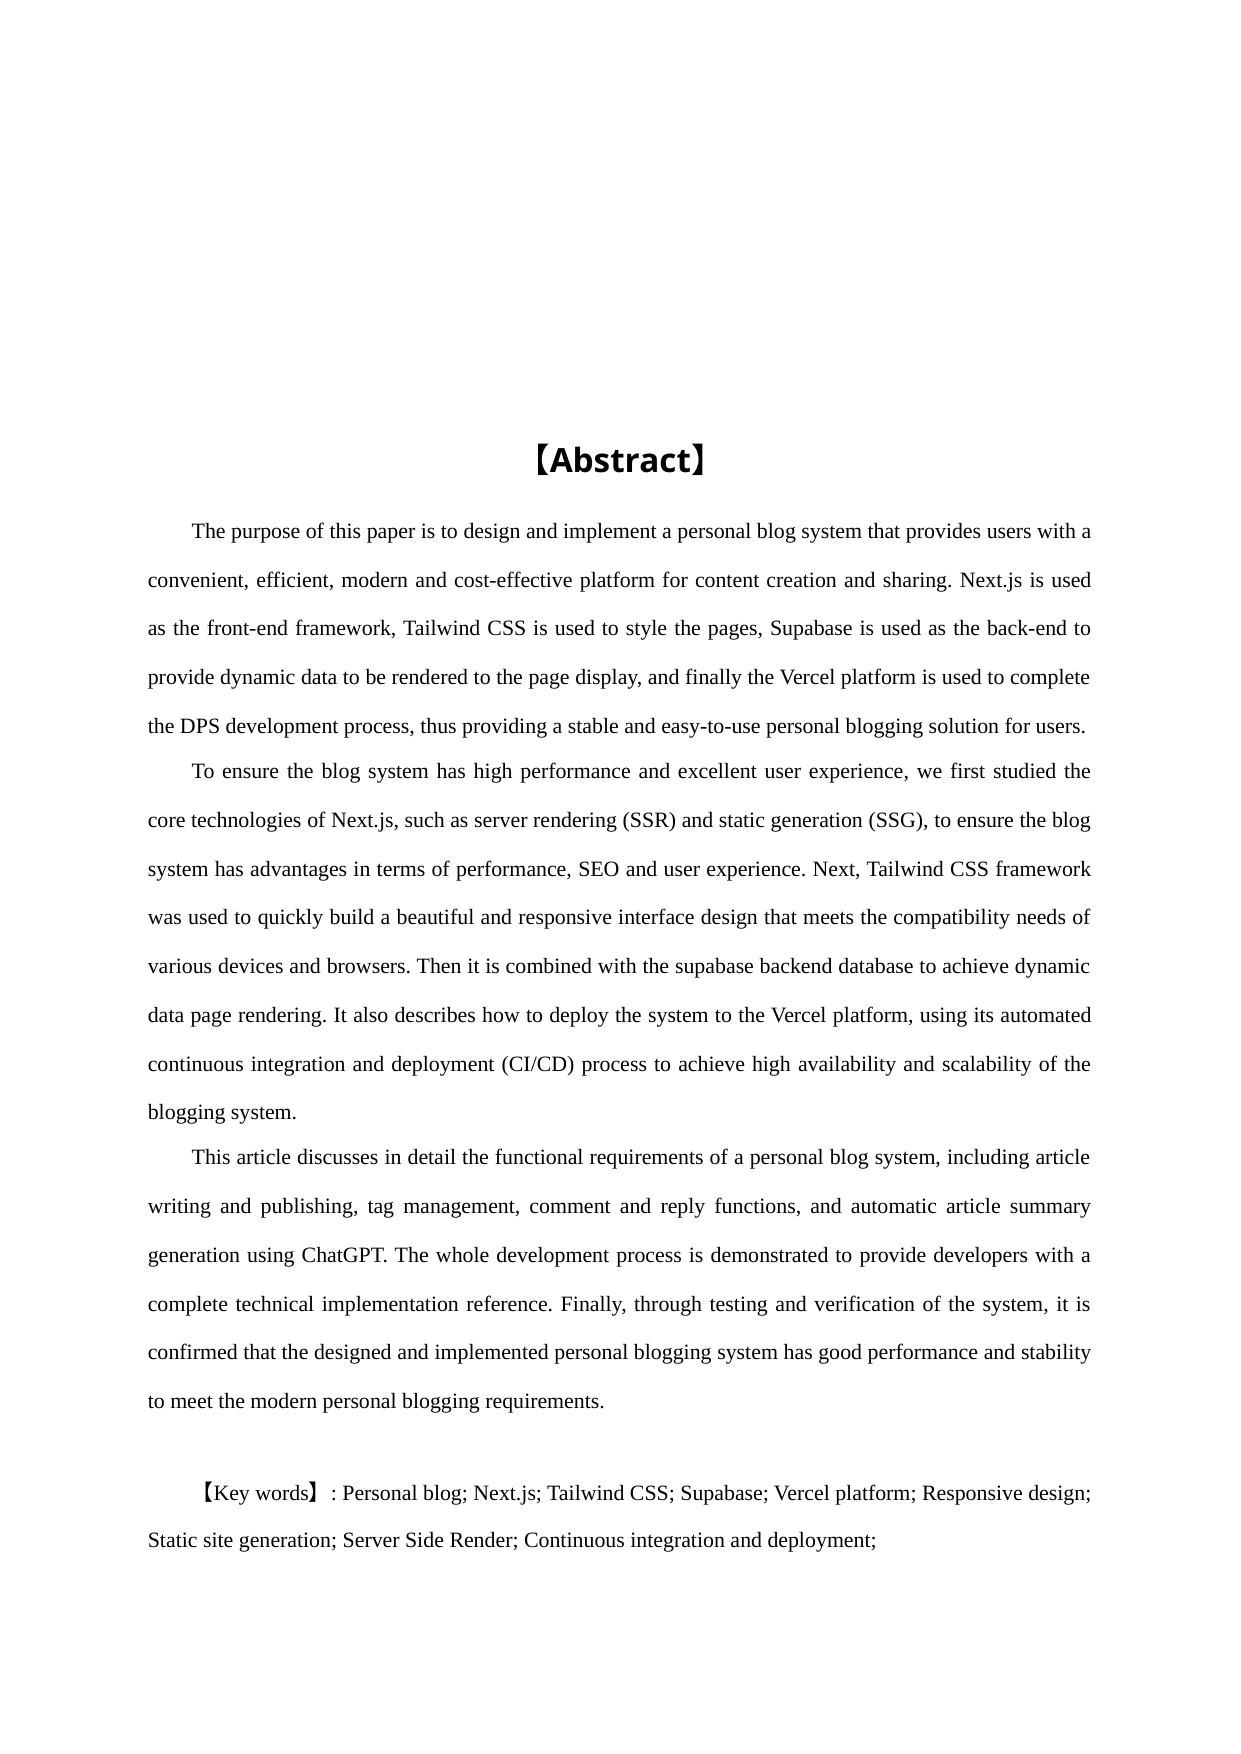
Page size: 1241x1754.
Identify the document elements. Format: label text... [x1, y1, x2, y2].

text This article discusses in detail the functional requirements of a personal blog system, including article writing and publishing, tag management, comment and reply functions, and automatic article summary generation using ChatGPT. The whole development process is demonstrated to provide developers with a complete technical implementation reference. Finally, through testing and verification of the system, it is confirmed that the designed and implemented personal blogging system has good performance and stability to meet the modern personal blogging requirements. [148, 1141, 1092, 1417]
text 【Abstract】 [148, 425, 1092, 490]
text 【Key words】: Personal blog; Next.js; Tailwind CSS; Supabase; Vercel platform; Responsive design; Static site generation; Server Side Render; Continuous integration and deployment; [148, 1475, 1092, 1556]
text The purpose of this paper is to design and implement a personal blog system that provides users with a convenient, efficient, modern and cost-effective platform for content creation and sharing. Next.js is used as the front-end framework, Tailwind CSS is used to style the pages, Supabase is used as the back-end to provide dynamic data to be rendered to the page display, and finally the Vercel platform is used to complete the DPS development process, thus providing a stable and easy-to-use personal blogging solution for users. [148, 514, 1092, 742]
text To ensure the blog system has high performance and excellent user experience, we first studied the core technologies of Next.js, such as server rendering (SSR) and static generation (SSG), to ensure the blog system has advantages in terms of performance, SEO and user experience. Next, Tailwind CSS framework was used to quickly build a beautiful and responsive interface design that meets the compatibility needs of various devices and browsers. Then it is combined with the supabase backend database to achieve dynamic data page rendering. It also describes how to deploy the system to the Vercel platform, using its automated continuous integration and deployment (CI/CD) process to achieve high availability and scalability of the blogging system. [148, 754, 1092, 1128]
